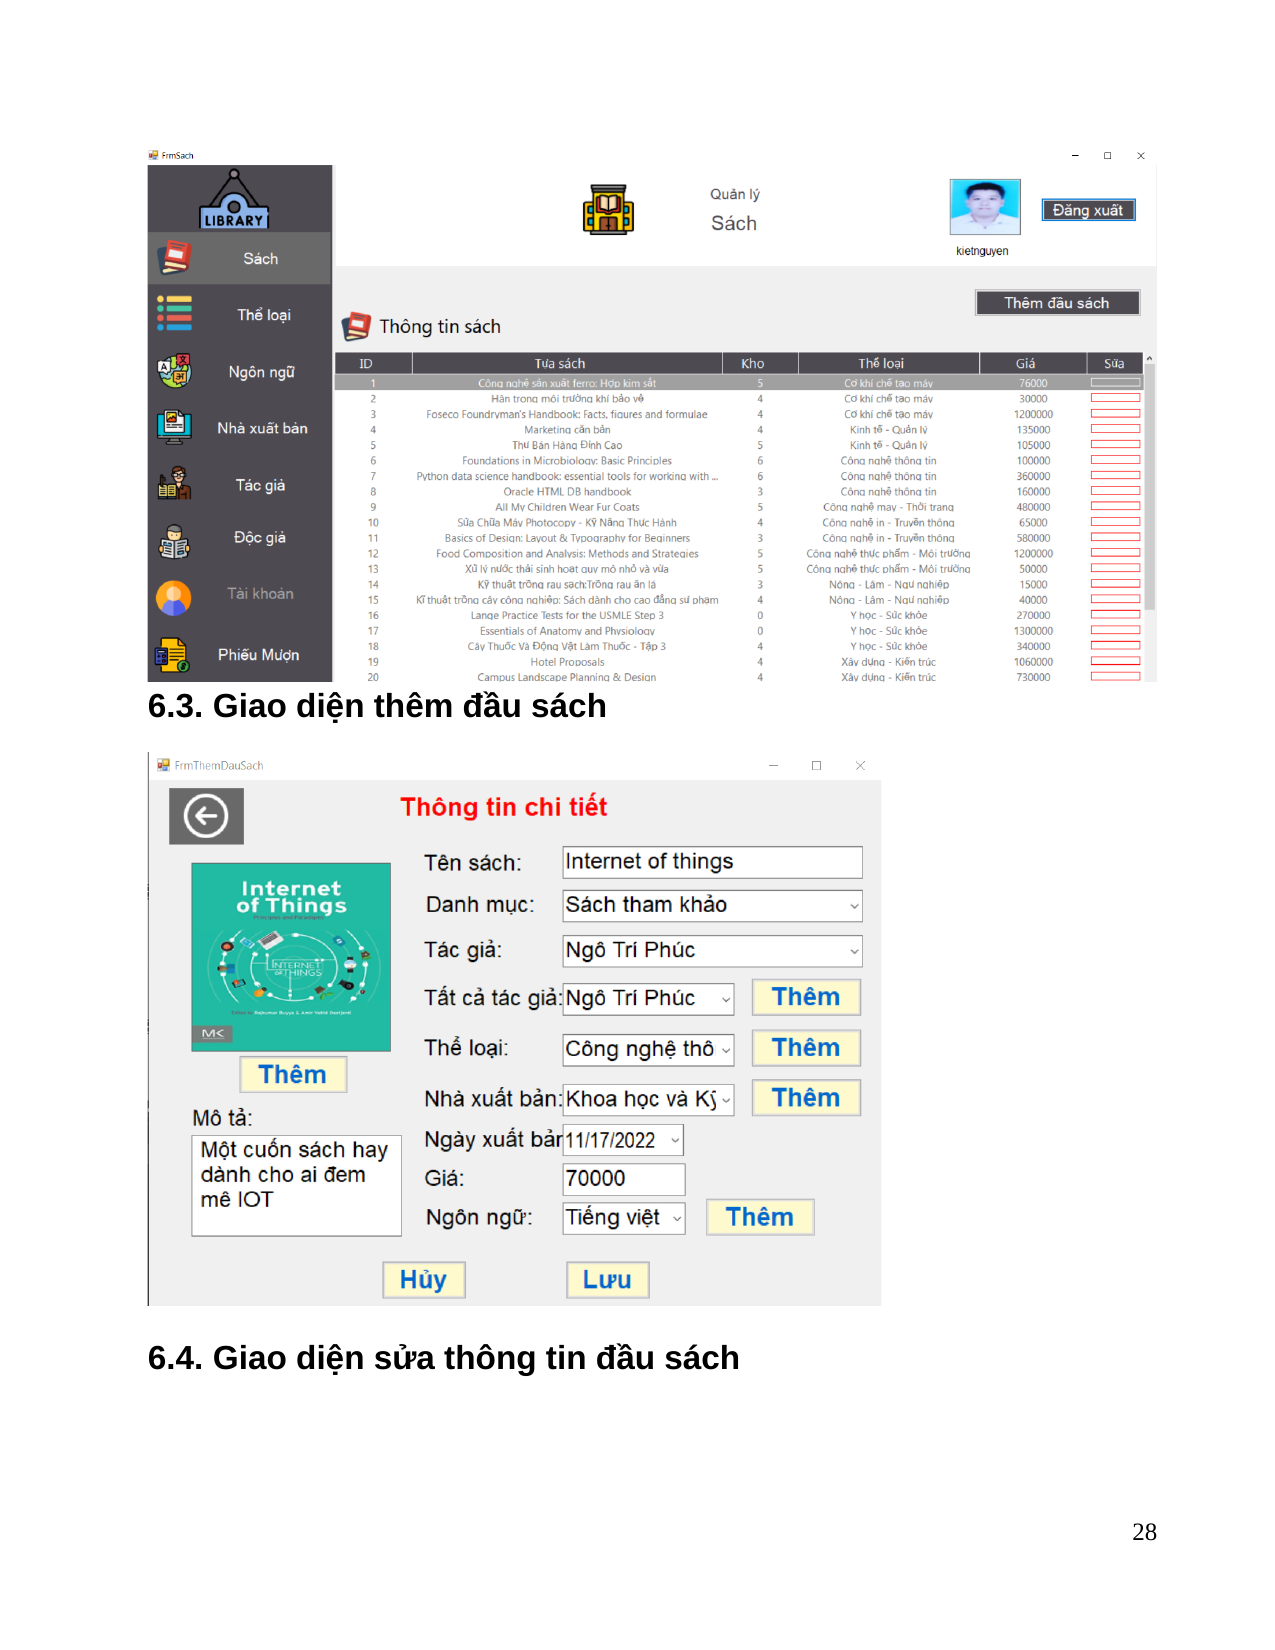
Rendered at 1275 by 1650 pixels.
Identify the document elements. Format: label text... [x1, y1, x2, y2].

picture [147, 752, 882, 1306]
subtitle Giao diện thêm đầu sách [148, 686, 1157, 724]
picture [147, 147, 1157, 682]
subtitle Giao diện sửa thông tin đầu sách [148, 1338, 1157, 1376]
